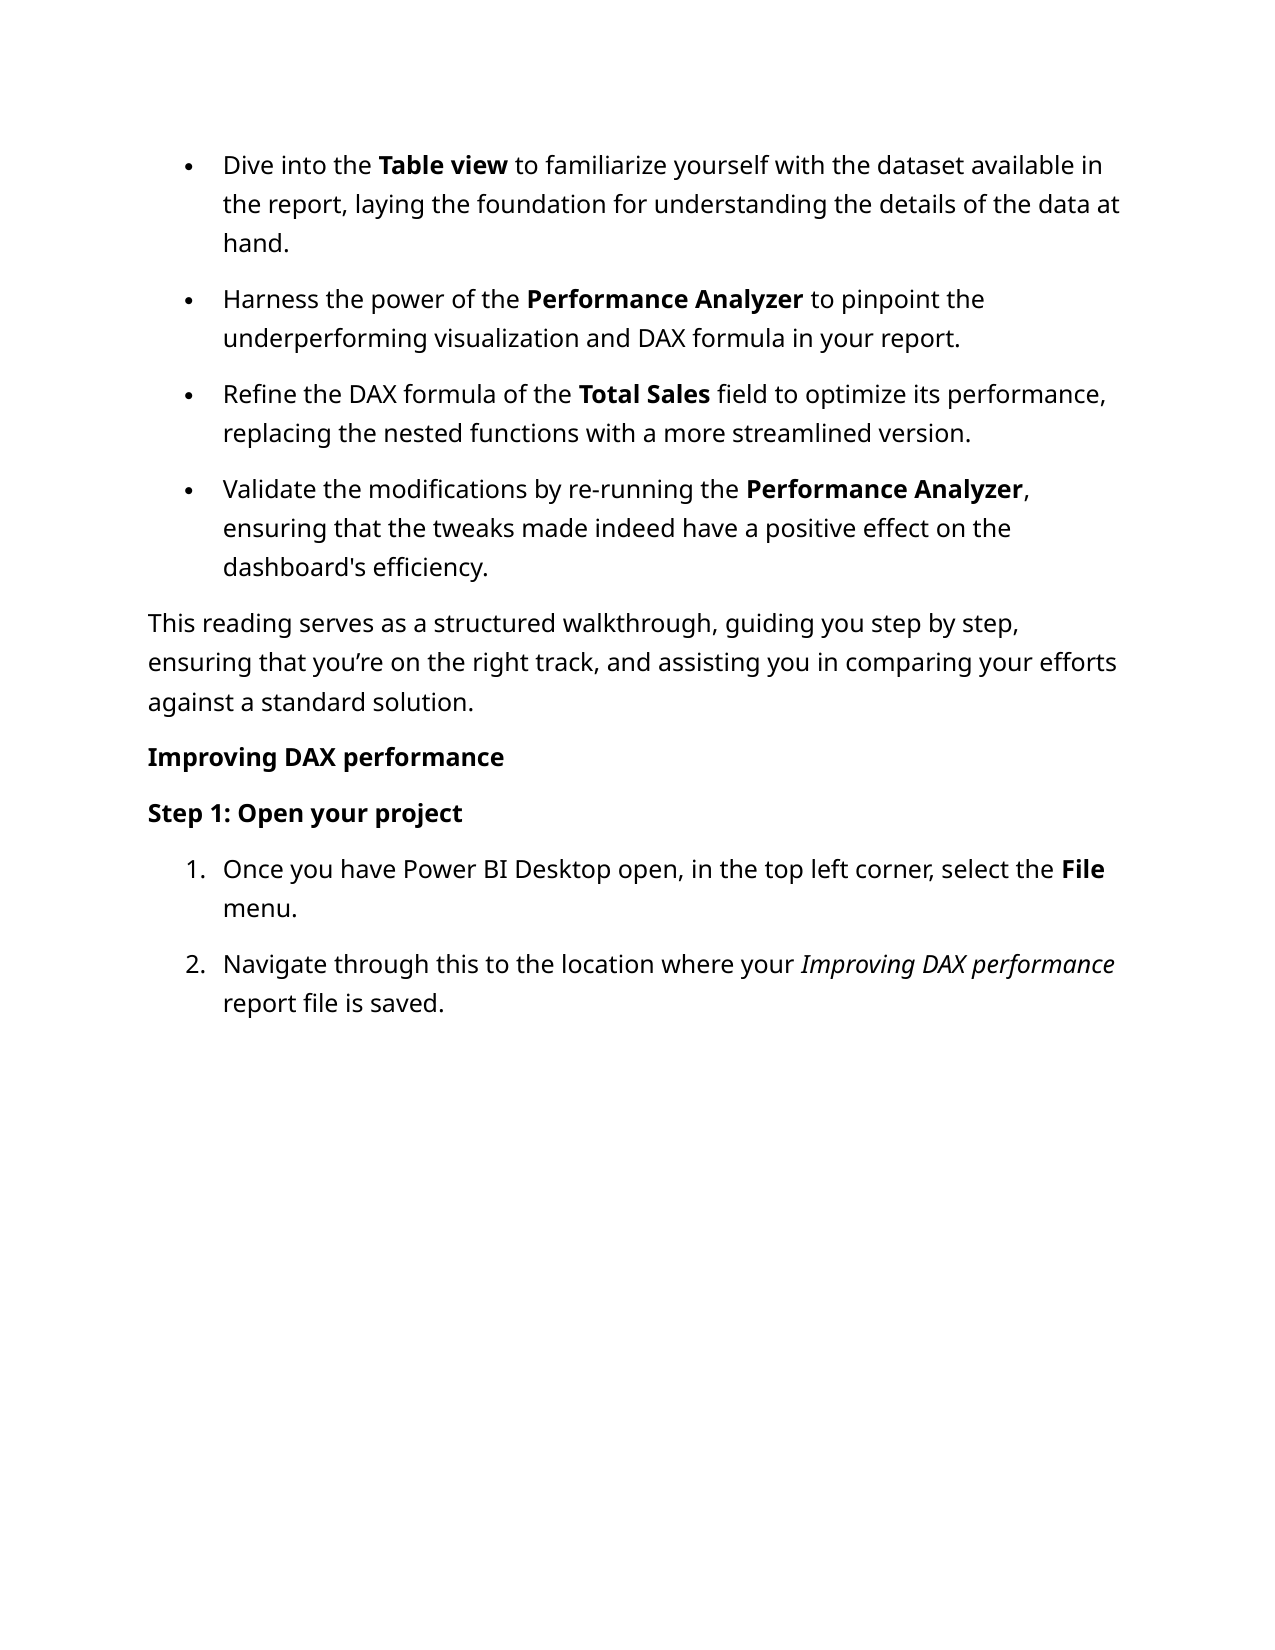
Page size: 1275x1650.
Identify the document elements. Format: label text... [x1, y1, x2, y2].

list Dive into the Table view to familiarize yourself with the dataset available in the report, laying the foundation for understanding the details of the data at hand. [185, 148, 1127, 260]
list Refine the DAX formula of the Total Sales field to optimize its performance, replacing the nested functions with a more streamlined version. [185, 377, 1127, 450]
text This reading serves as a structured walkthrough, guiding you step by step, ensuring that you’re on the right track, and assisting you in comparing your efforts against a standard solution. [148, 606, 1127, 718]
text Step 1: Open your project [148, 796, 1127, 830]
list Navigate through this to the location where your Improving DAX performance report file is saved. [185, 947, 1127, 1020]
list Harness the power of the Performance Analyzer to pinpoint the underperforming visualization and DAX formula in your report. [185, 282, 1127, 355]
text Improving DAX performance [148, 740, 1127, 774]
list Once you have Power BI Desktop open, in the top left corner, select the File menu. [185, 852, 1127, 925]
list Validate the modifications by re-running the Performance Analyzer, ensuring that the tweaks made indeed have a positive effect on the dashboard's efficiency. [185, 472, 1127, 584]
